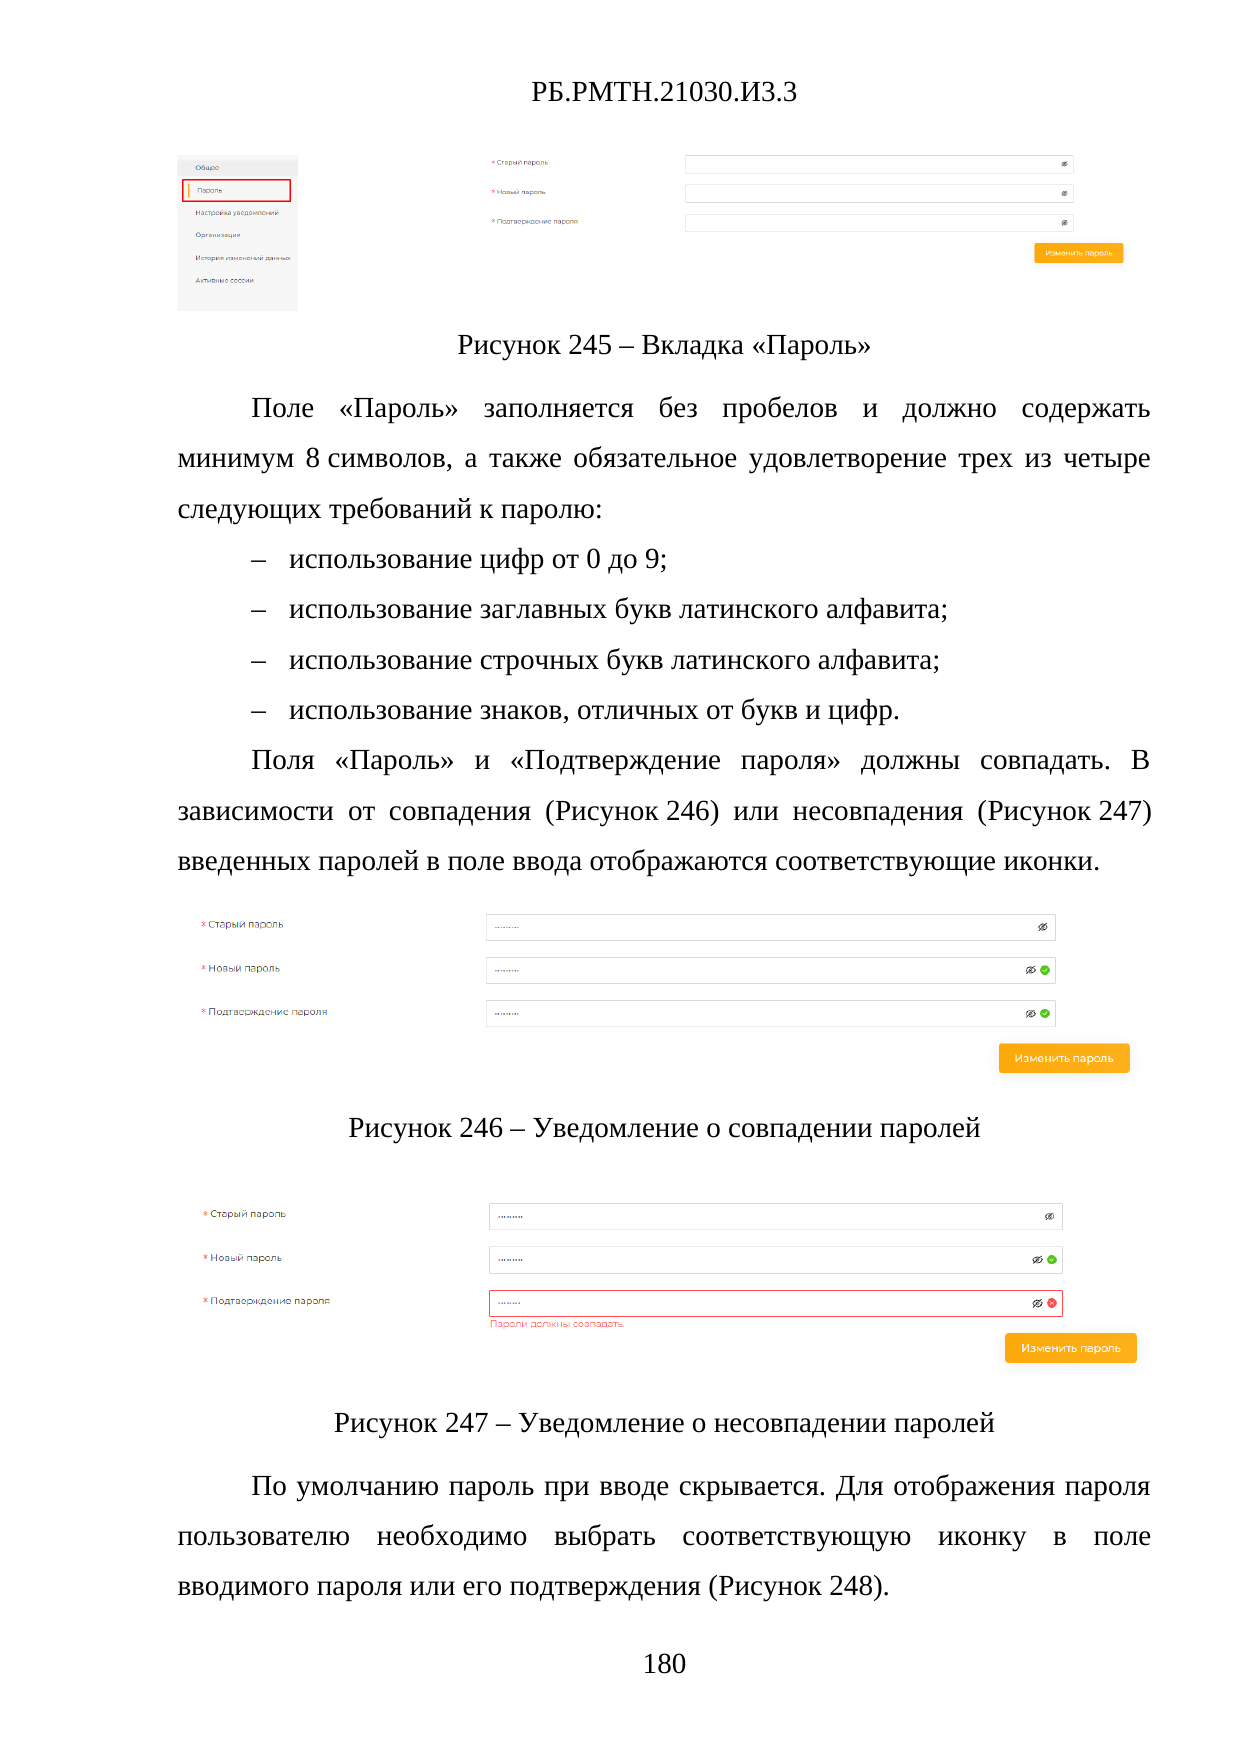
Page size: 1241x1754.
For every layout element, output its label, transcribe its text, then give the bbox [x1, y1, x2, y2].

picture [177, 905, 1152, 1082]
picture [177, 132, 1152, 311]
text Рисунок 245 – Вкладка «Пароль» [177, 327, 1152, 361]
text По умолчанию пароль при вводе скрывается. Для отображения пароля пользователю необходимо выбрать соответствующую иконку в поле вводимого пароля или его подтверждения (Рисунок 248). [177, 1468, 1152, 1602]
list использование строчных букв латинского алфавита; [177, 642, 1152, 675]
text Поле «Пароль» заполняется без пробелов и должно содержать минимум 8 символов, а также обязательное удовлетворение трех из четыре следующих требований к паролю: [177, 390, 1152, 524]
picture [177, 1185, 1152, 1376]
text Поля «Пароль» и «Подтверждение пароля» должны совпадать. В зависимости от совпадения (Рисунок 246) или несовпадения (Рисунок 247) введенных паролей в поле ввода отображаются соответствующие иконки. [177, 742, 1152, 877]
list использование цифр от 0 до 9; [177, 541, 1152, 575]
text Рисунок 246 – Уведомление о совпадении паролей [177, 1111, 1152, 1144]
list использование заглавных букв латинского алфавита; [177, 591, 1152, 625]
text Рисунок 247 – Уведомление о несовпадении паролей [177, 1405, 1152, 1439]
list использование знаков, отличных от букв и цифр. [177, 692, 1152, 726]
